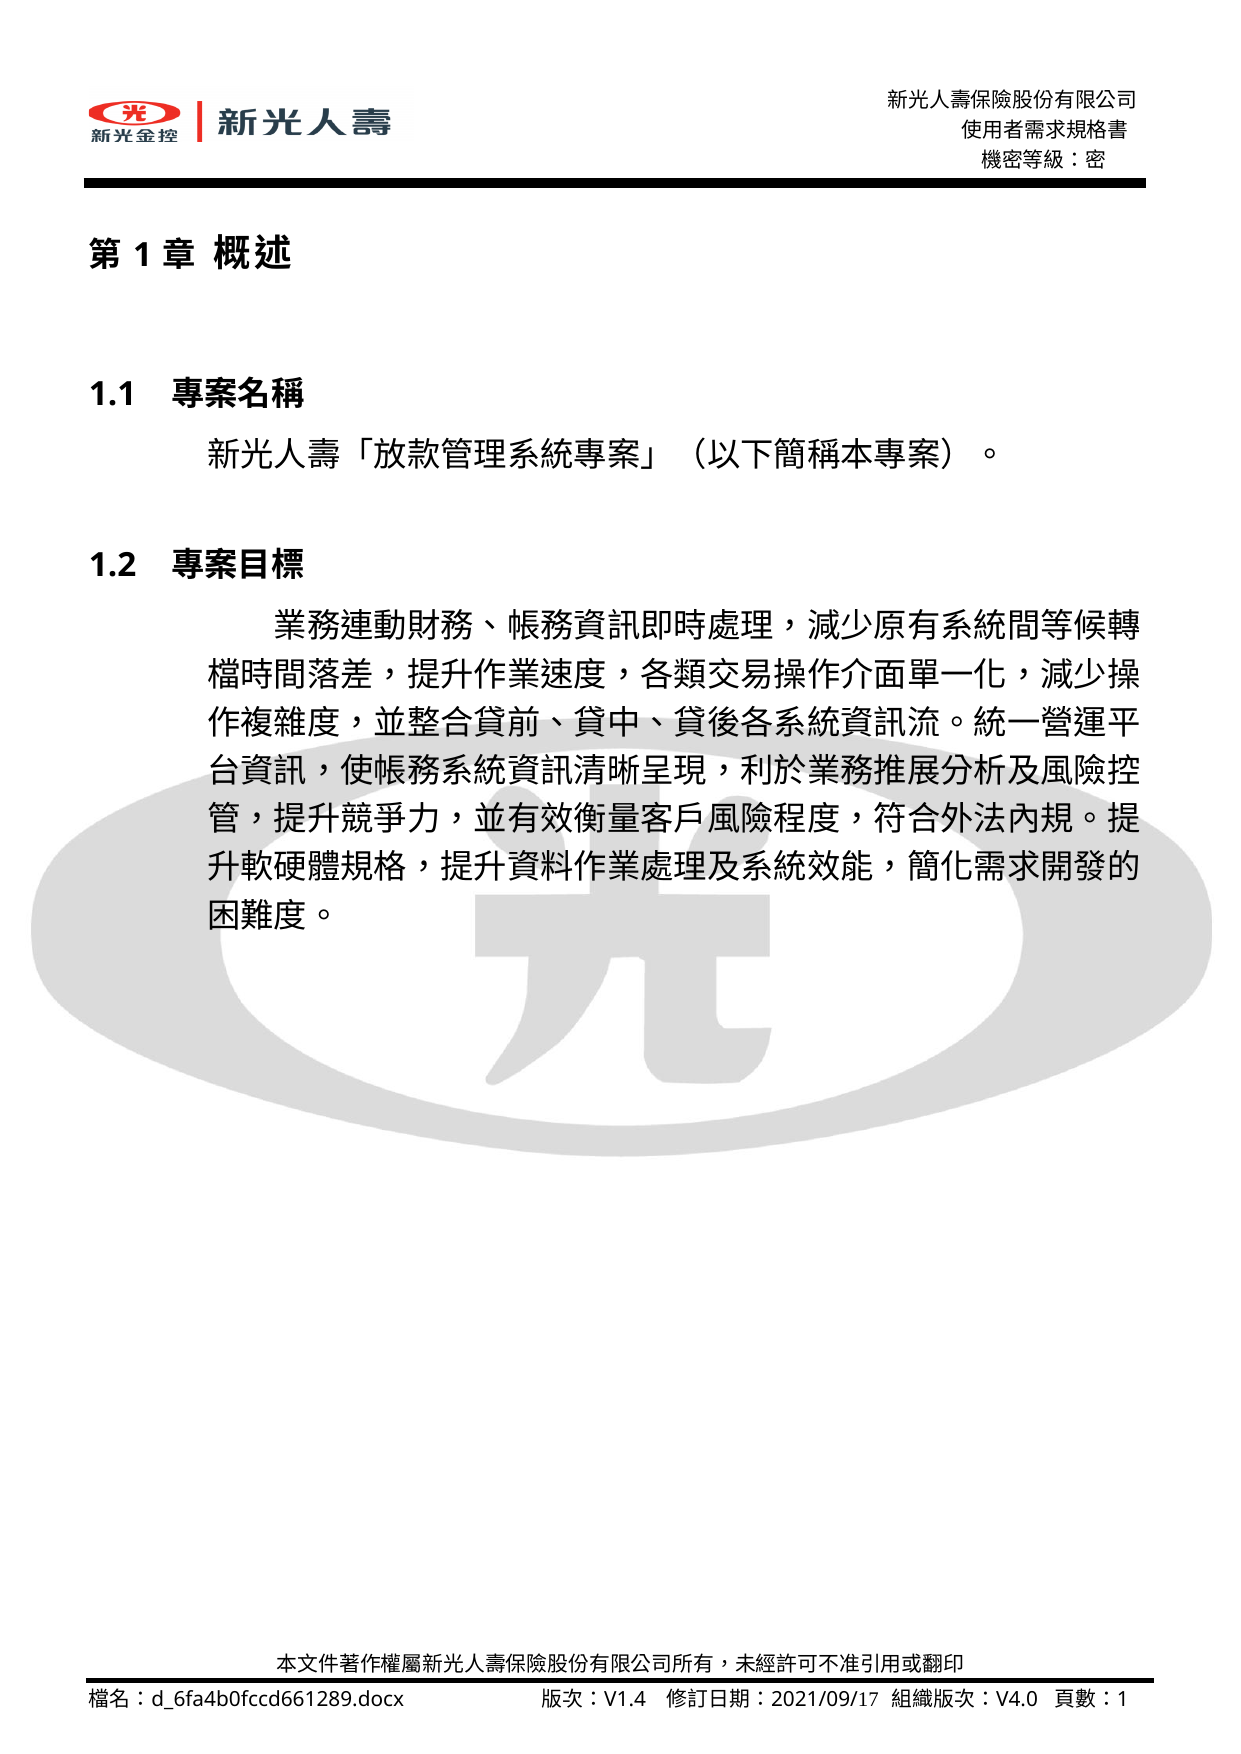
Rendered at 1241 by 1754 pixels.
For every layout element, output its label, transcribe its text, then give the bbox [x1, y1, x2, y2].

text 業務連動財務、帳務資訊即時處理，減少原有系統間等候轉檔時間落差，提升作業速度，各類交易操作介面單一化，減少操作複雜度，並整合貸前、貸中、貸後各系統資訊流。統一營運平台資訊，使帳務系統資訊清晰呈現，利於業務推展分析及風險控管，提升競爭力，並有效衡量客戶風險程度，符合外法內規。提升軟硬體規格，提升資料作業處理及系統效能，簡化需求開發的困難度。 [207, 599, 1152, 937]
text 新光人壽「放款管理系統專案」（以下簡稱本專案）。 [207, 427, 1152, 476]
picture [88, 86, 414, 142]
subtitle 1.1 專案名稱 [89, 367, 1152, 415]
picture [25, 709, 1215, 1163]
subtitle 第1章 概述 [89, 223, 1152, 277]
subtitle 1.2 專案目標 [89, 538, 1152, 587]
